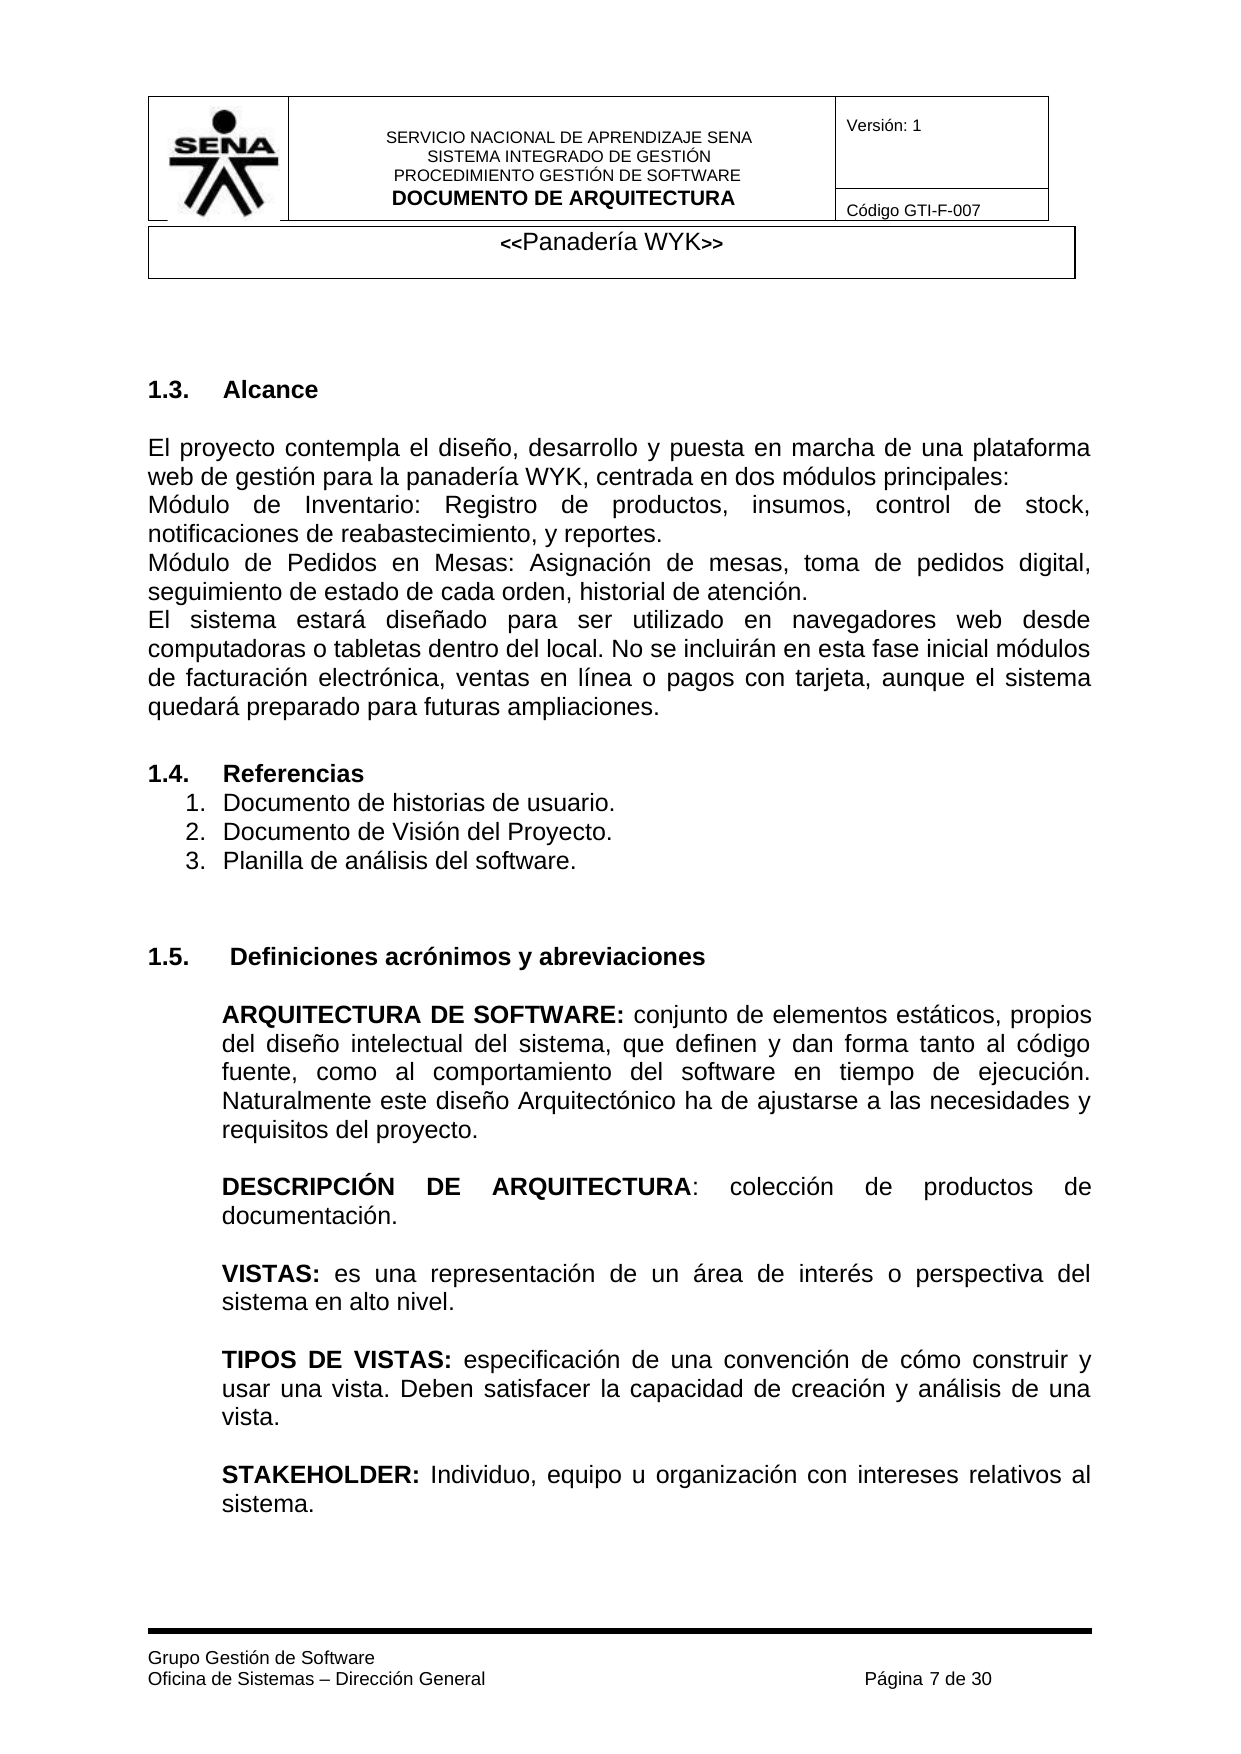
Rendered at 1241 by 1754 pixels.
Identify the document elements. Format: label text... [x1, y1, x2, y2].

text El proyecto contempla el diseño, desarrollo y puesta en marcha de una plataforma web de gestión para la panadería WYK, centrada en dos módulos principales: [148, 433, 1092, 490]
text ARQUITECTURA DE SOFTWARE: conjunto de elementos estáticos, propios del diseño intelectual del sistema, que definen y dan forma tanto al código fuente, como al comportamiento del software en tiempo de ejecución. Naturalmente este diseño Arquitectónico ha de ajustarse a las necesidades y requisitos del proyecto. [222, 1000, 1092, 1144]
text STAKEHOLDER: Individuo, equipo u organización con intereses relativos al sistema. [222, 1460, 1092, 1517]
subtitle Definiciones acrónimos y abreviaciones [148, 942, 1092, 971]
text DESCRIPCIÓN DE ARQUITECTURA: colección de productos de documentación. [222, 1172, 1092, 1230]
picture [167, 106, 281, 221]
subtitle Alcance [148, 375, 1092, 404]
subtitle Referencias [148, 759, 1092, 788]
list Documento de Visión del Proyecto. [185, 817, 1092, 846]
text El sistema estará diseñado para ser utilizado en navegadores web desde computadoras o tabletas dentro del local. No se incluirán en esta fase inicial módulos de facturación electrónica, ventas en línea o pagos con tarjeta, aunque el sistema quedará preparado para futuras ampliaciones. [148, 605, 1092, 720]
list Planilla de análisis del software. [185, 846, 1092, 874]
text Módulo de Pedidos en Mesas: Asignación de mesas, toma de pedidos digital, seguimiento de estado de cada orden, historial de atención. [148, 548, 1092, 605]
text VISTAS: es una representación de un área de interés o perspectiva del sistema en alto nivel. [222, 1259, 1092, 1316]
text TIPOS DE VISTAS: especificación de una convención de cómo construir y usar una vista. Deben satisfacer la capacidad de creación y análisis de una vista. [222, 1345, 1092, 1431]
list Documento de historias de usuario. [185, 788, 1092, 817]
text Módulo de Inventario: Registro de productos, insumos, control de stock, notificaciones de reabastecimiento, y reportes. [148, 490, 1092, 548]
